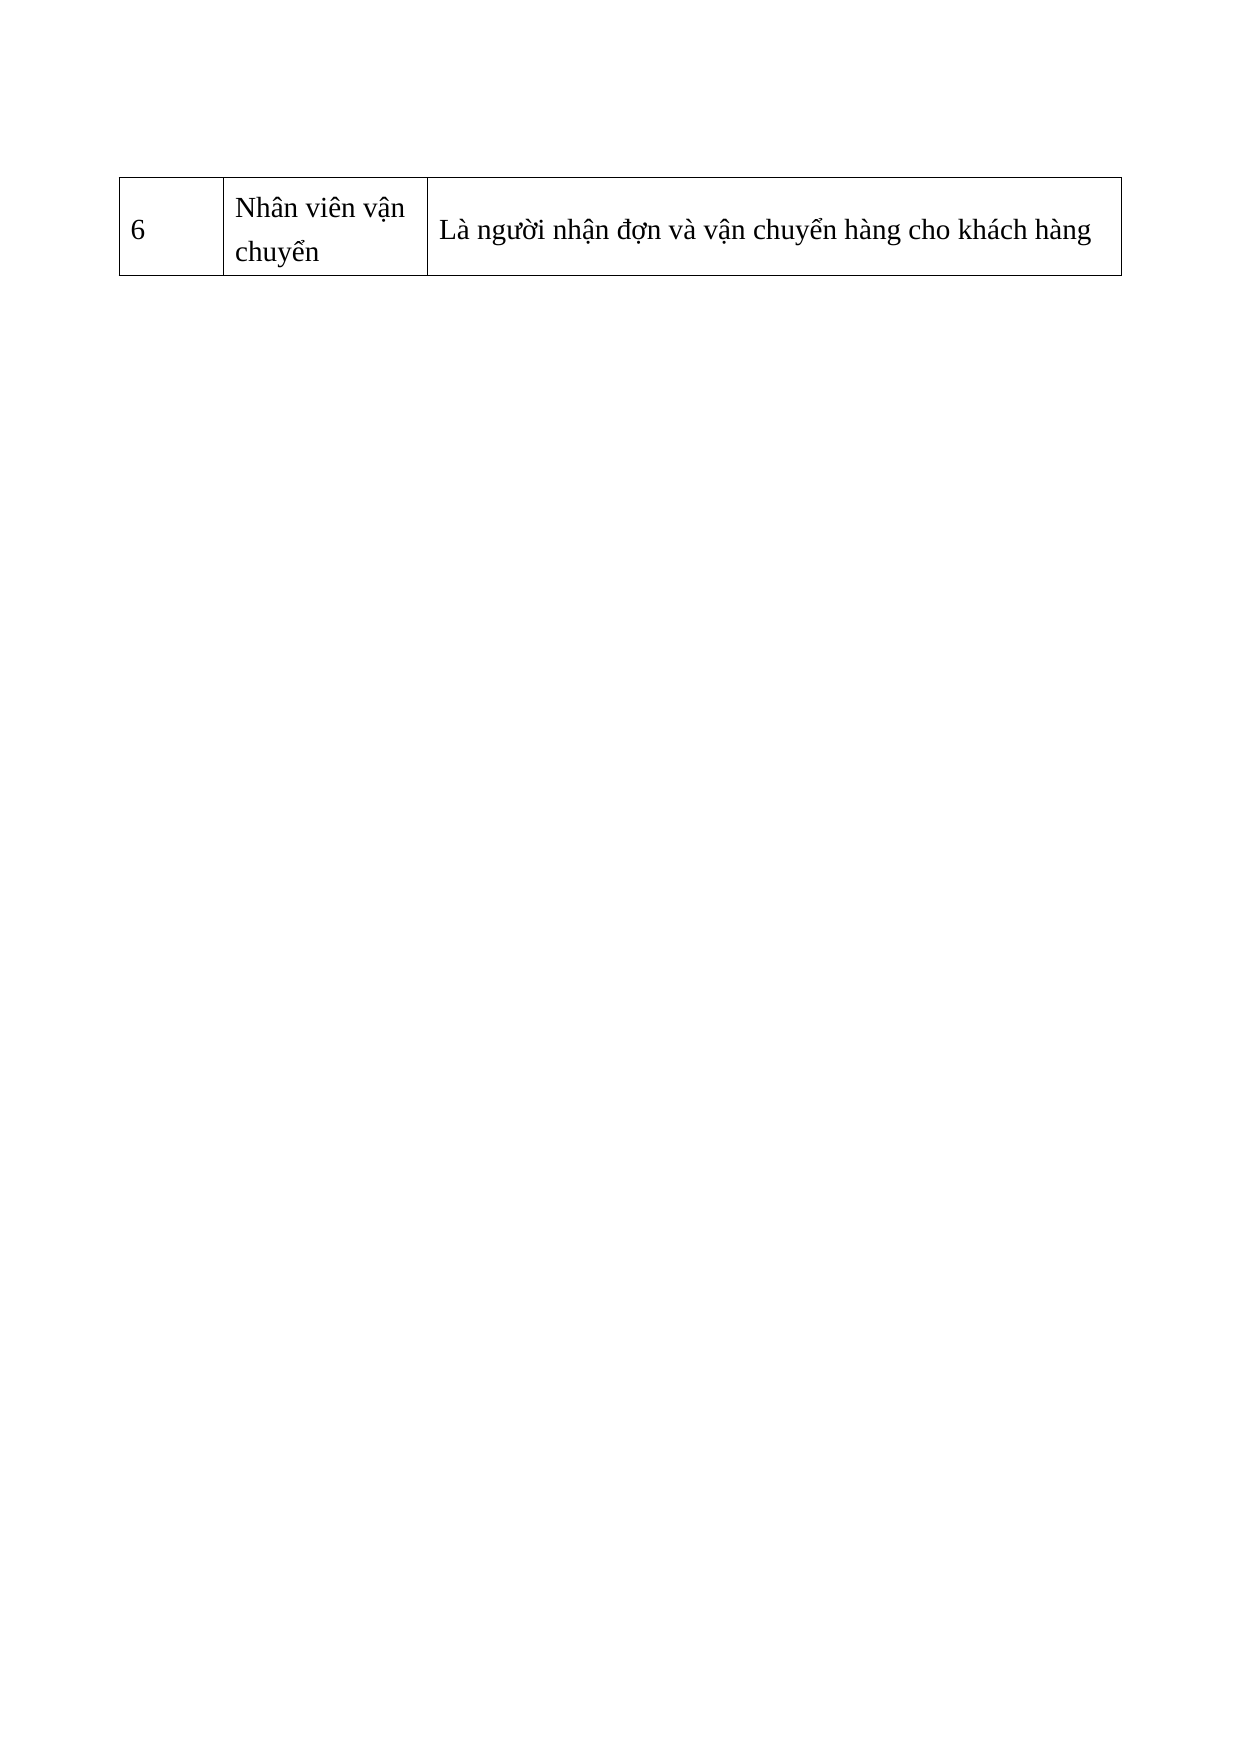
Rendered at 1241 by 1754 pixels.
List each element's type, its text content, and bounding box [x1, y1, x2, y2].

table_cell Nhân viên vận chuyển [224, 178, 427, 275]
table_cell 6 [120, 178, 223, 275]
table_cell Là người nhận đợn và vận chuyển hàng cho khách hàng [428, 178, 1121, 275]
